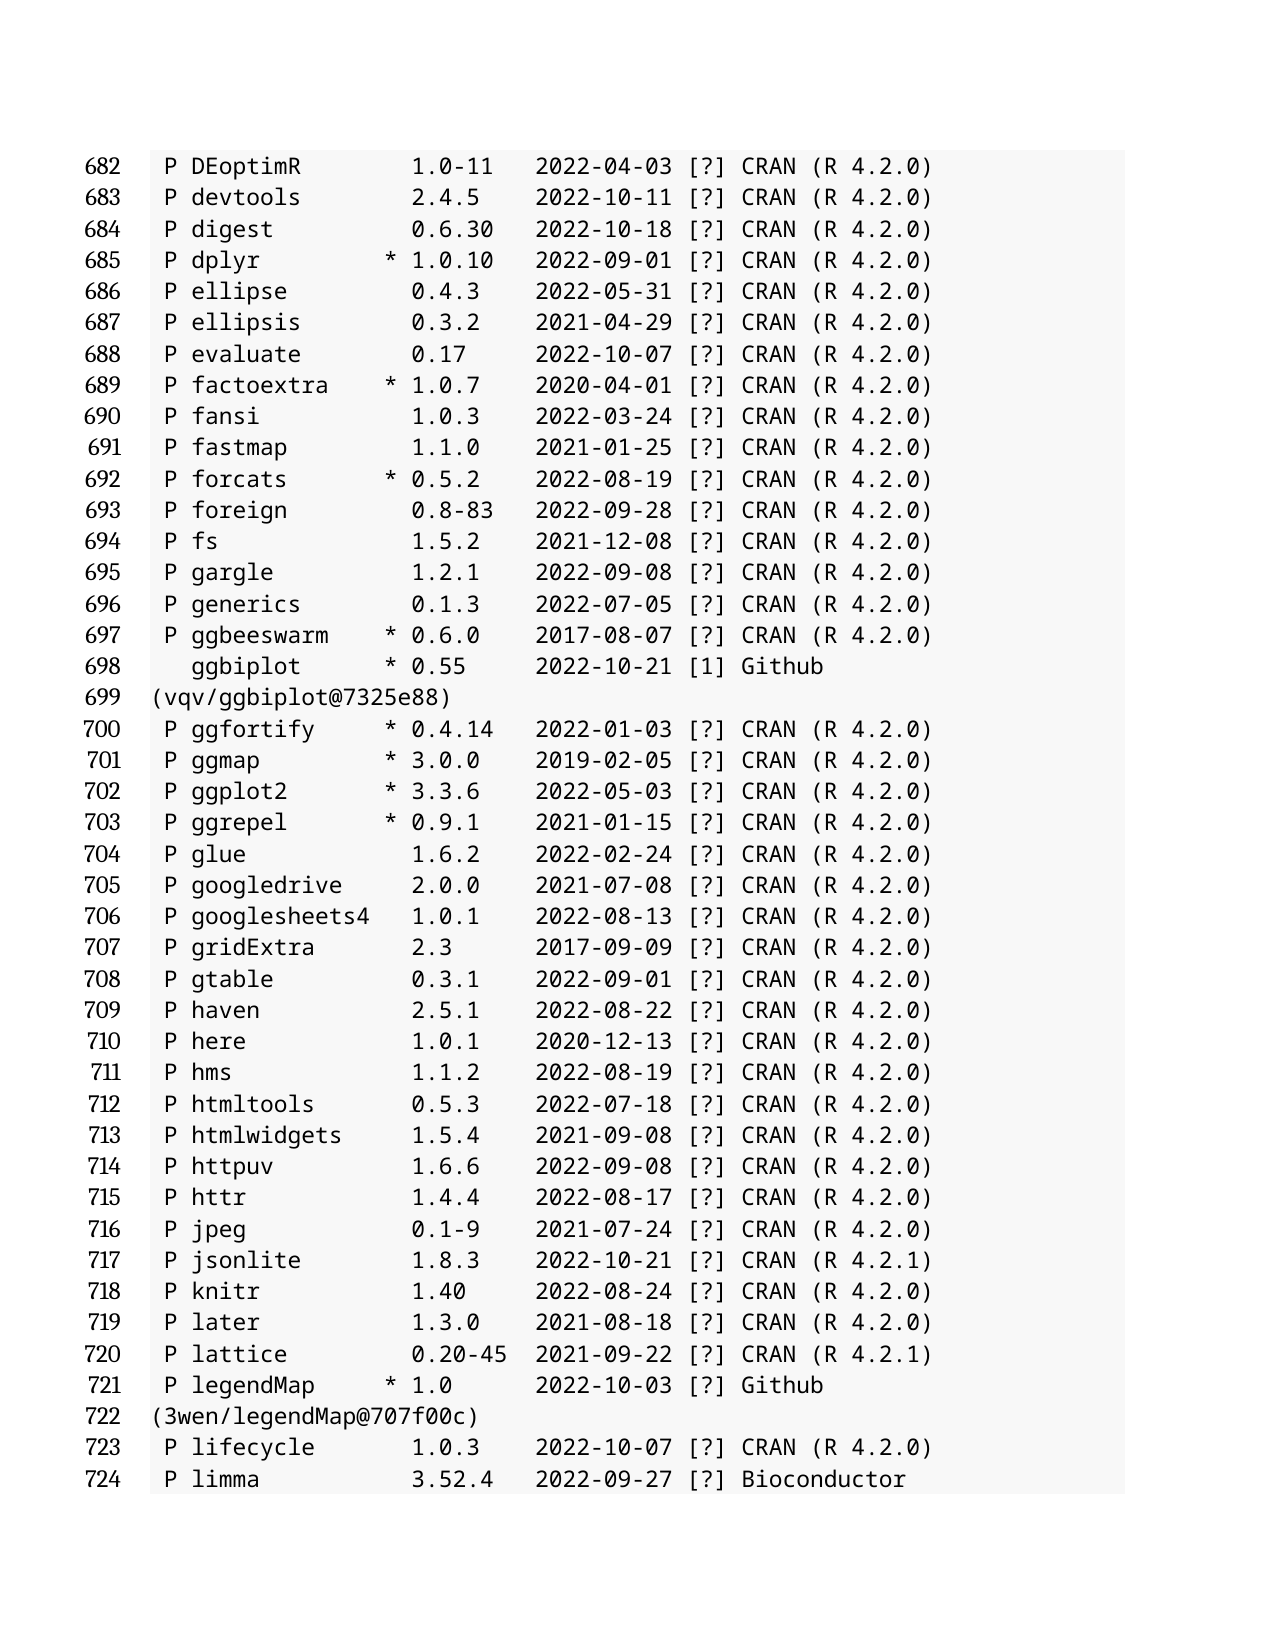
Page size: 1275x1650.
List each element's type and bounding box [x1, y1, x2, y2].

text [150, 150, 1125, 1494]
